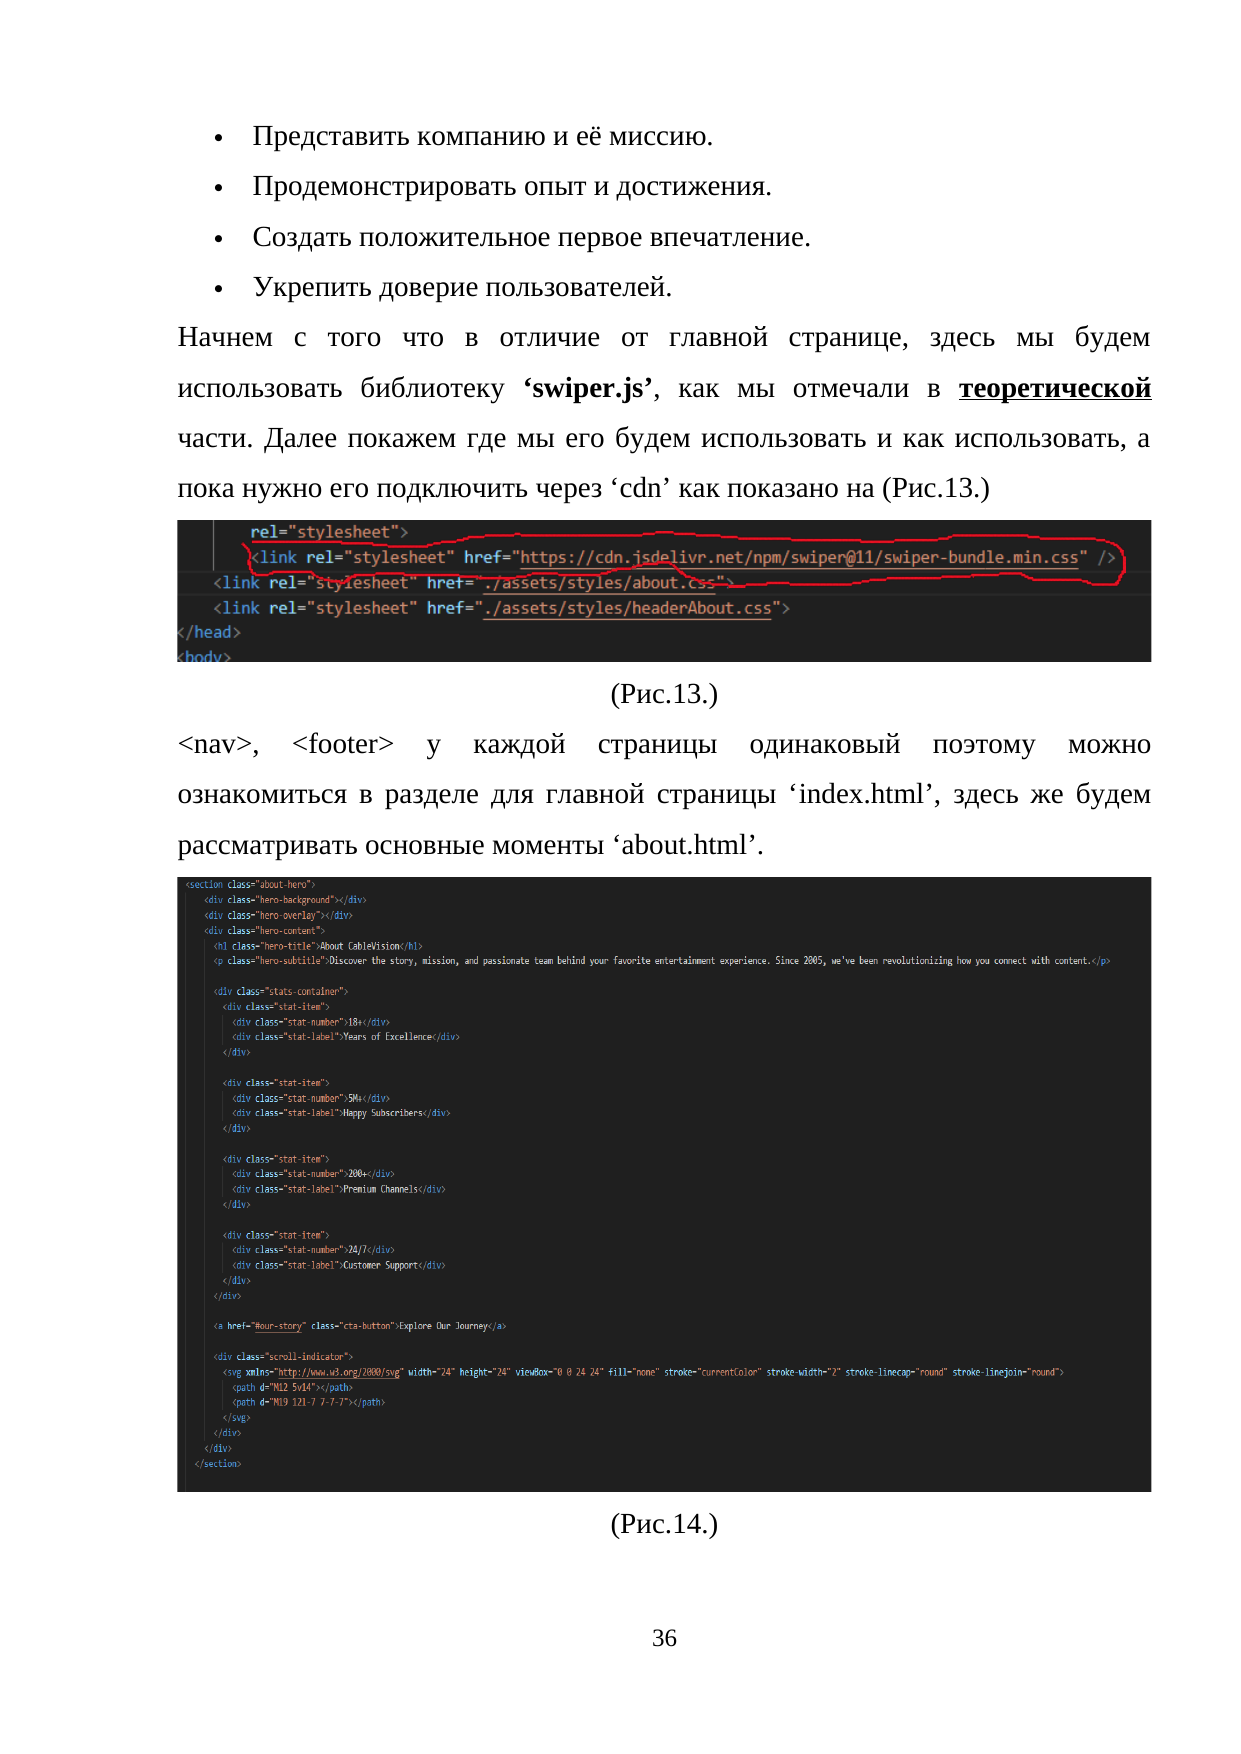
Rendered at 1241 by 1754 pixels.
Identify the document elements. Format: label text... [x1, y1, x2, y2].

text (Рис.14.) [177, 1506, 1152, 1540]
text Начнем с того что в отличие от главной странице, здесь мы будем использовать библиотеку ‘swiper.js’, как мы отмечали в теоретической части. Далее покажем где мы его будем использовать и как использовать, а пока нужно его подключить через ‘cdn’ как показано на (Рис.13.) [177, 319, 1152, 504]
list Представить компанию и её миссию. [215, 118, 1152, 152]
list Продемонстрировать опыт и достижения. [215, 168, 1152, 202]
text <nav>, <footer> у каждой страницы одинаковый поэтому можно ознакомиться в разделе для главной страницы ‘index.html’, здесь же будем рассматривать основные моменты ‘about.html’. [177, 726, 1152, 860]
text (Рис.13.) [177, 676, 1152, 709]
list Создать положительное первое впечатление. [215, 219, 1152, 252]
picture [177, 520, 1152, 662]
picture [177, 877, 1152, 1492]
list Укрепить доверие пользователей. [215, 269, 1152, 303]
